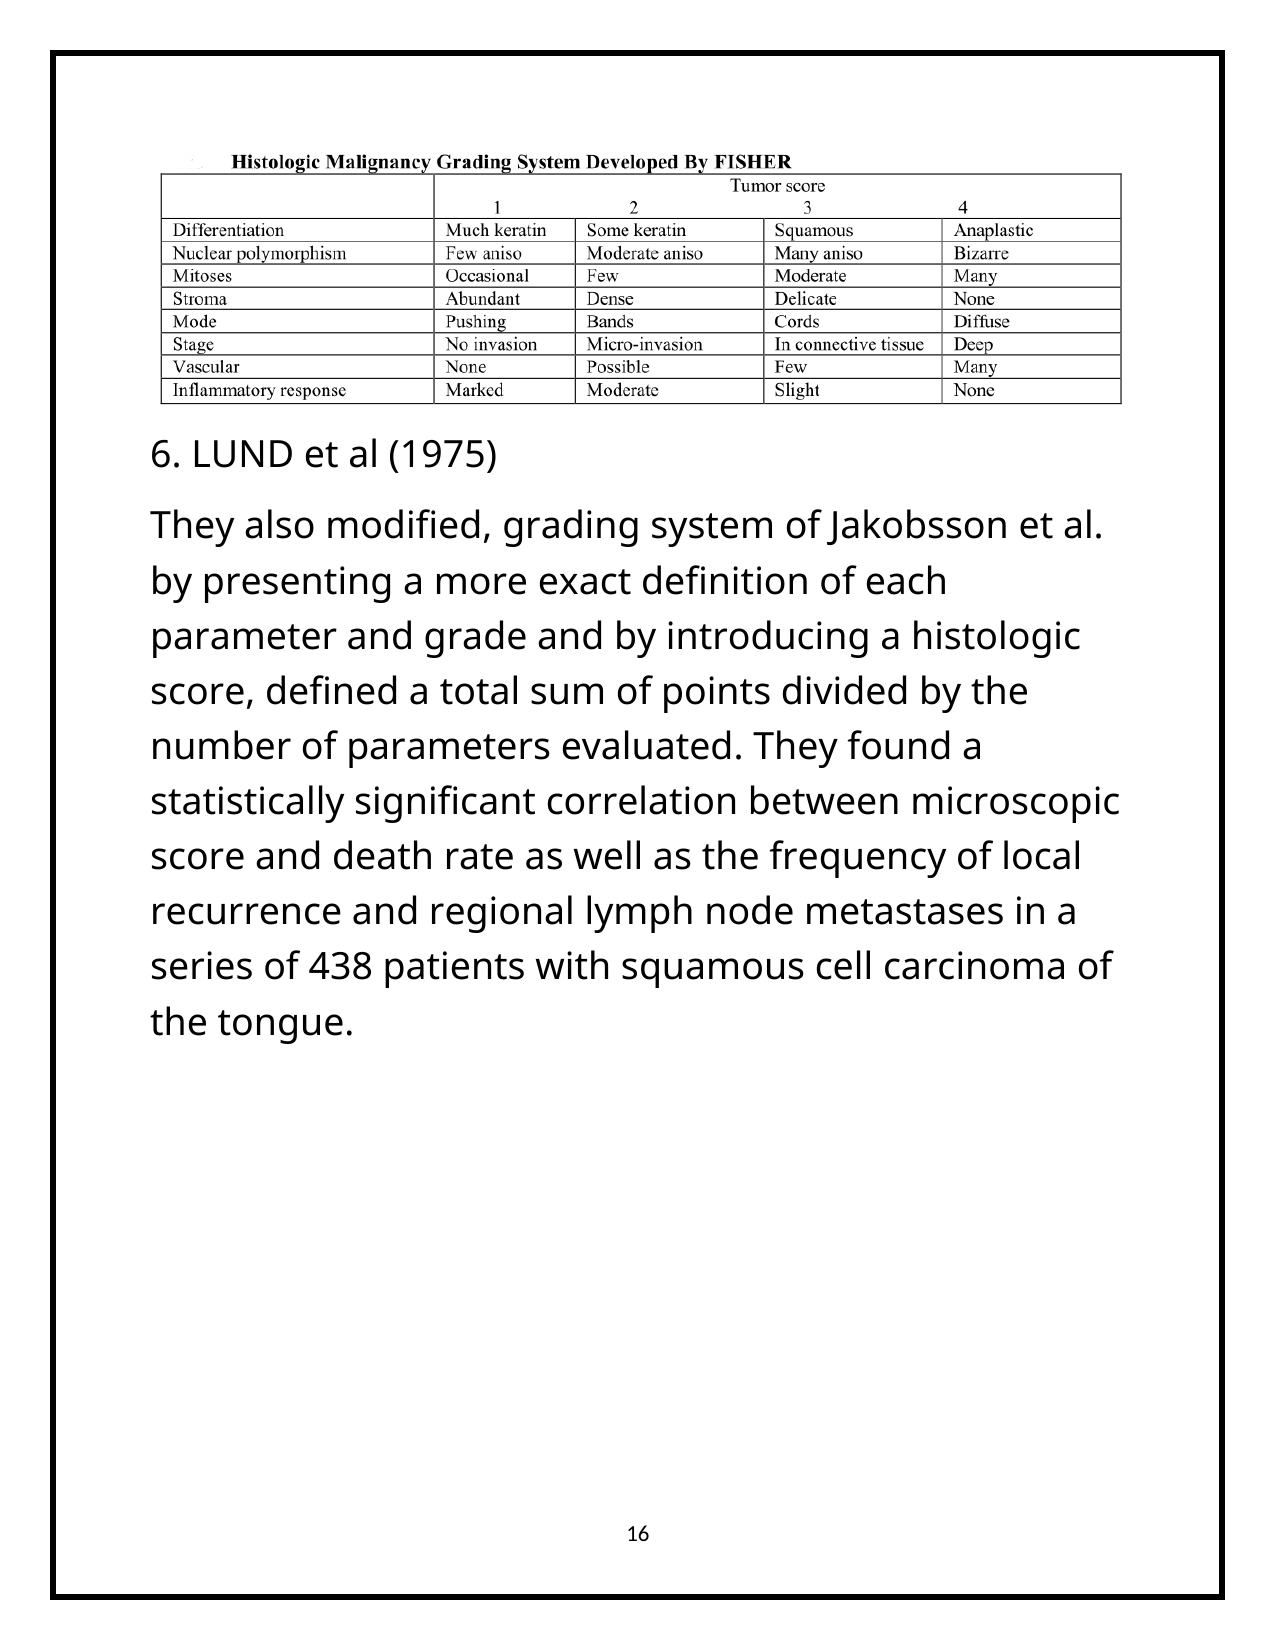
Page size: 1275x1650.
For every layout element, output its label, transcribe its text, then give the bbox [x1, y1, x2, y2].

text They also modified, grading system of Jakobsson et al. by presenting a more exact definition of each parameter and grade and by introducing a histologic score, defined a total sum of points divided by the number of parameters evaluated. They found a statistically significant correlation between microscopic score and death rate as well as the frequency of local recurrence and regional lymph node metastases in a series of 438 patients with squamous cell carcinoma of the tongue. [150, 499, 1125, 1046]
text 6. LUND et al (1975) [150, 427, 1125, 478]
picture [150, 150, 1125, 409]
